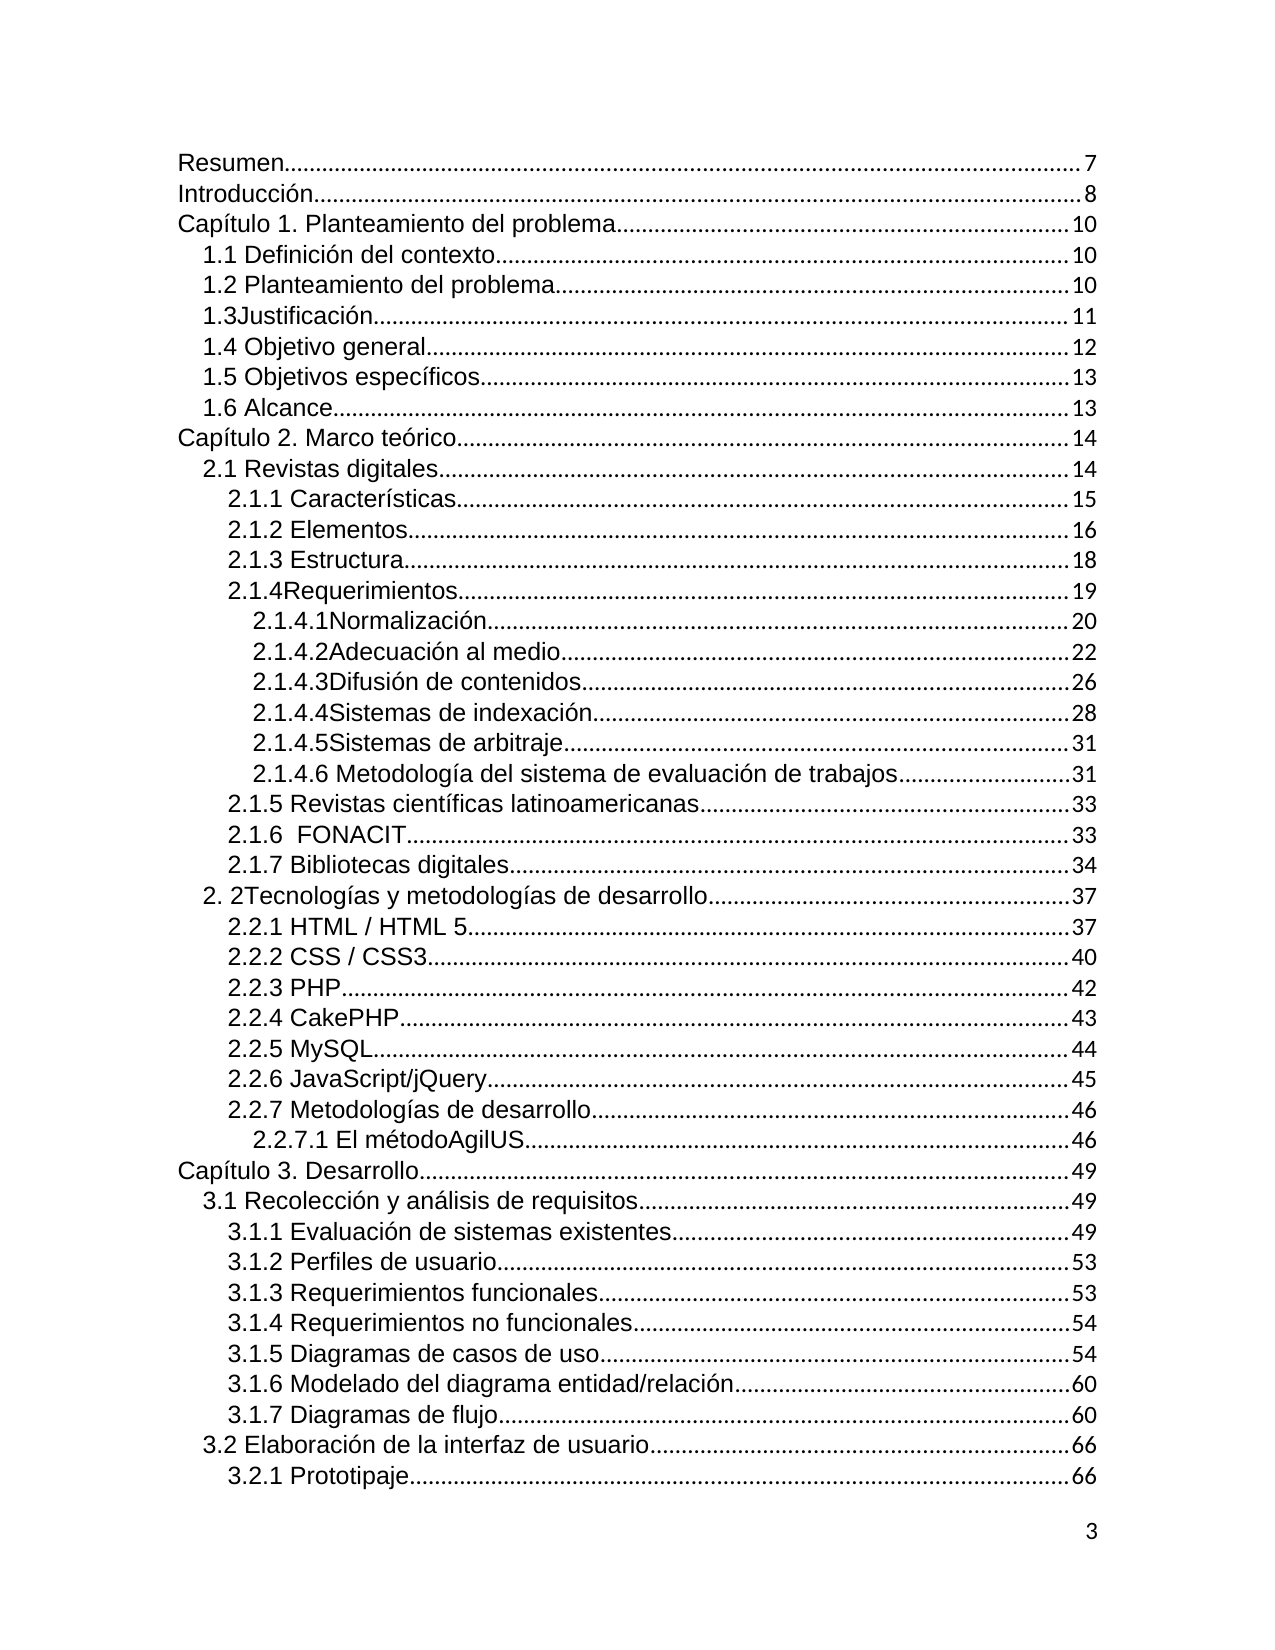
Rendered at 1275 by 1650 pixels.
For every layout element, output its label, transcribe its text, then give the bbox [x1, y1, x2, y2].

text 2.2.4 CakePHP 43 [227, 1002, 1098, 1033]
text 2.2.6 JavaScript/jQuery 45 [227, 1063, 1098, 1094]
text 3.1.3 Requerimientos funcionales 53 [227, 1277, 1098, 1307]
text 3.1.1 Evaluación de sistemas existentes 49 [227, 1216, 1098, 1246]
text 2.1.2 Elementos 16 [227, 514, 1098, 544]
text 3.2 Elaboración de la interfaz de usuario 66 [202, 1429, 1098, 1460]
text 2.2.2 CSS / CSS3 40 [227, 941, 1098, 972]
text 2.1.4.6 Metodología del sistema de evaluación de trabajos 31 [252, 758, 1098, 788]
text 3.1.7 Diagramas de flujo 60 [227, 1399, 1098, 1429]
text 1.5 Objetivos específicos 13 [202, 361, 1098, 392]
text 2.1.4.1Normalización 20 [252, 605, 1098, 636]
text 2.1.5 Revistas científicas latinoamericanas 33 [227, 788, 1098, 819]
text 1.4 Objetivo general 12 [202, 331, 1098, 361]
text 1.6 Alcance 13 [202, 392, 1098, 422]
text 2.2.7.1 El métodoAgilUS 46 [252, 1124, 1098, 1155]
text 3.1.6 Modelado del diagrama entidad/relación 60 [227, 1368, 1098, 1399]
text Capítulo 1. Planteamiento del problema 10 [177, 209, 1098, 239]
text 2.1.7 Bibliotecas digitales 34 [227, 849, 1098, 880]
text Resumen 7 [177, 148, 1098, 178]
text 2.1.4Requerimientos 19 [227, 575, 1098, 605]
text 3.1.2 Perfiles de usuario 53 [227, 1246, 1098, 1277]
text 3.1.4 Requerimientos no funcionales 54 [227, 1307, 1098, 1338]
text Introducción 8 [177, 178, 1098, 209]
text 2.2.7 Metodologías de desarrollo 46 [227, 1094, 1098, 1124]
text 2.1 Revistas digitales 14 [202, 453, 1098, 483]
text 2.2.3 PHP 42 [227, 972, 1098, 1002]
text 3.2.1 Prototipaje 66 [227, 1460, 1098, 1491]
text Capítulo 2. Marco teórico 14 [177, 422, 1098, 453]
text 2.1.4.3Difusión de contenidos 26 [252, 666, 1098, 697]
text 2.1.1 Características 15 [227, 483, 1098, 514]
text Capítulo 3. Desarrollo 49 [177, 1155, 1098, 1185]
text 1.1 Definición del contexto 10 [202, 239, 1098, 270]
text 2.1.4.2Adecuación al medio 22 [252, 636, 1098, 666]
text 1.3Justificación 11 [202, 300, 1098, 331]
text 2.1.4.4Sistemas de indexación 28 [252, 697, 1098, 727]
text 2.1.3 Estructura 18 [227, 544, 1098, 575]
text 3.1 Recolección y análisis de requisitos 49 [202, 1185, 1098, 1216]
text 2. 2Tecnologías y metodologías de desarrollo 37 [202, 880, 1098, 911]
text 2.2.1 HTML / HTML 5 37 [227, 911, 1098, 941]
text 1.2 Planteamiento del problema 10 [202, 270, 1098, 300]
text 2.2.5 MySQL 44 [227, 1033, 1098, 1063]
text 3.1.5 Diagramas de casos de uso 54 [227, 1338, 1098, 1368]
text 2.1.4.5Sistemas de arbitraje 31 [252, 727, 1098, 758]
text 2.1.6 FONACIT 33 [227, 819, 1098, 849]
